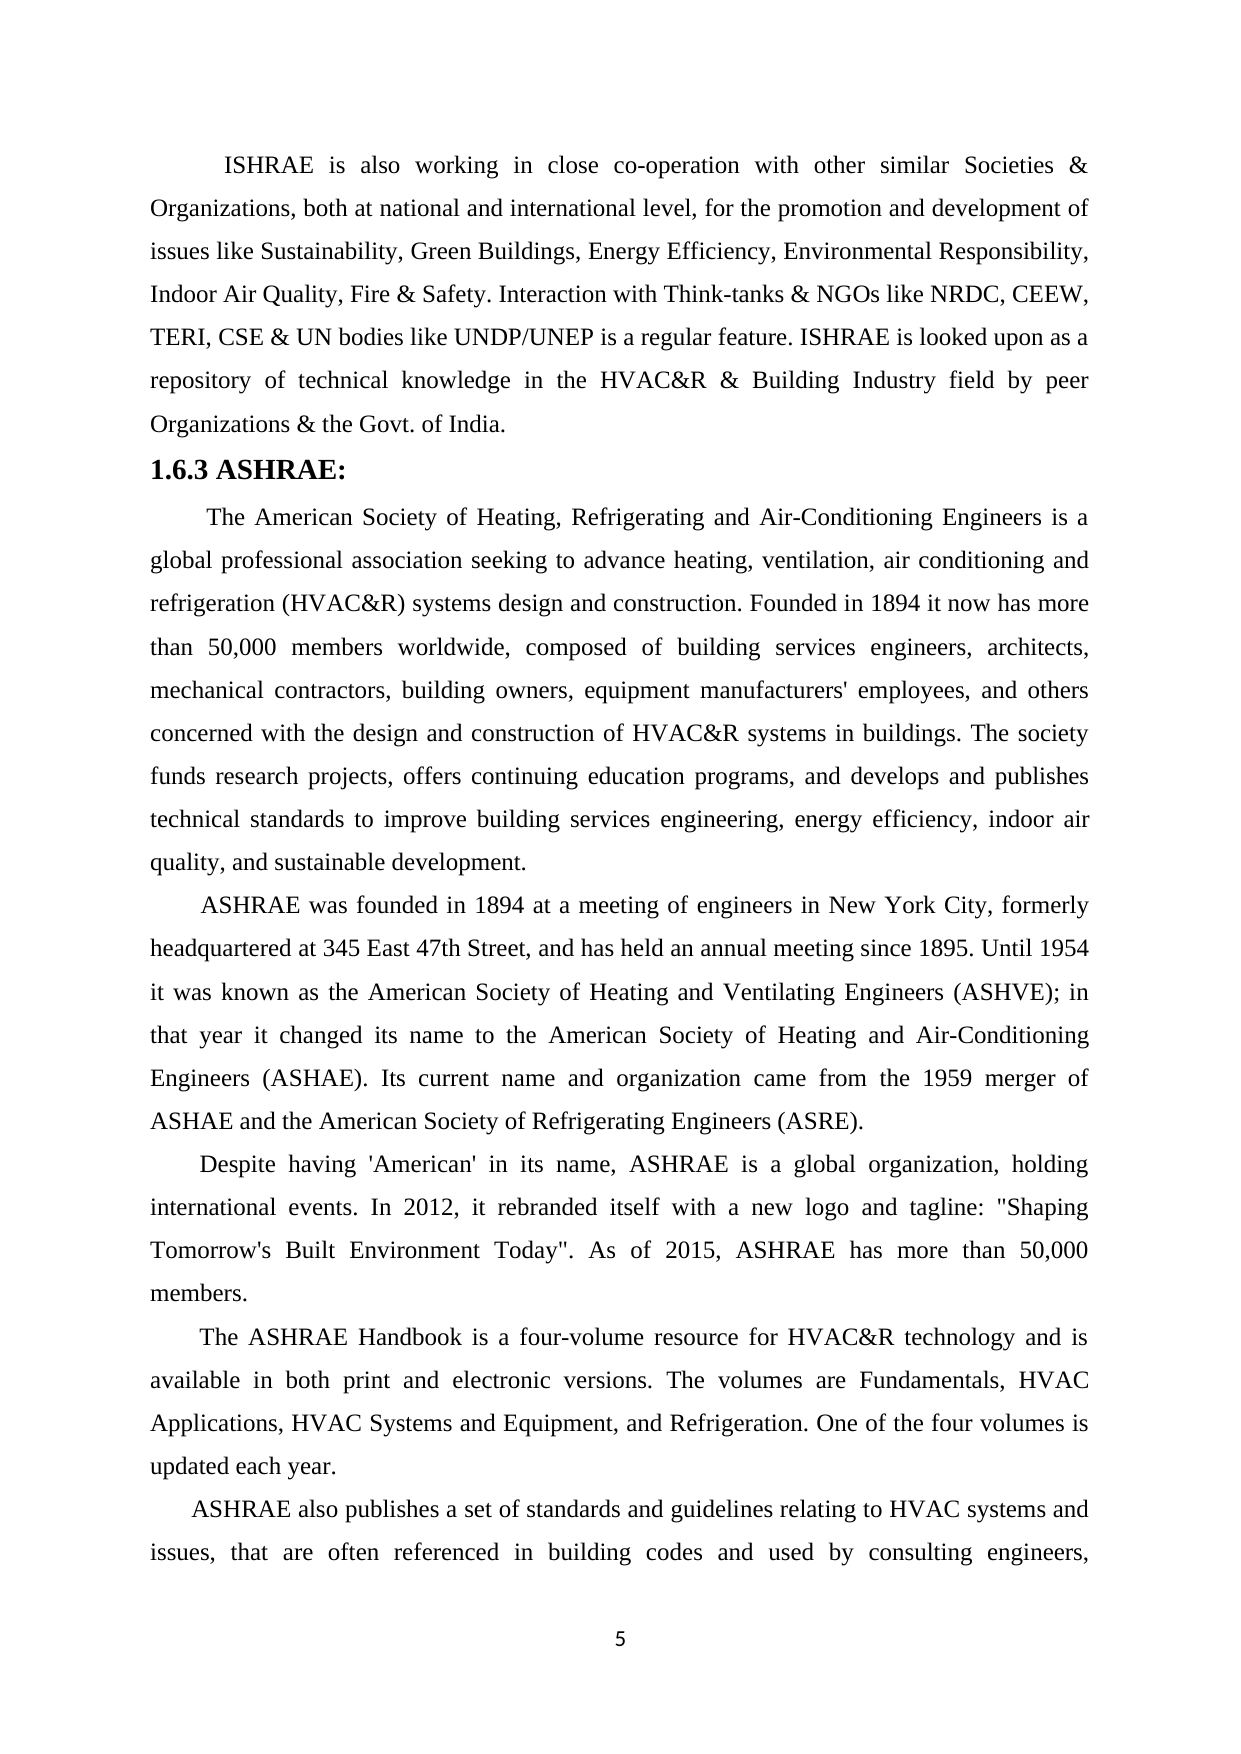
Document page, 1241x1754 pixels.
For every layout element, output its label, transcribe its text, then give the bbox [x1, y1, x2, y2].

text ISHRAE is also working in close co-operation with other similar Societies & Organizations, both at national and international level, for the promotion and development of issues like Sustainability, Green Buildings, Energy Efficiency, Environmental Responsibility, Indoor Air Quality, Fire & Safety. Interaction with Think-tanks & NGOs like NRDC, CEEW, TERI, CSE & UN bodies like UNDP/UNEP is a regular feature. ISHRAE is looked upon as a repository of technical knowledge in the HVAC&R & Building Industry field by peer Organizations & the Govt. of India. [150, 150, 1090, 437]
text The ASHRAE Handbook is a four-volume resource for HVAC&R technology and is available in both print and electronic versions. The volumes are Fundamentals, HVAC Applications, HVAC Systems and Equipment, and Refrigeration. One of the four volumes is updated each year. [150, 1322, 1090, 1480]
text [150, 1494, 1090, 1566]
text The American Society of Heating, Refrigerating and Air-Conditioning Engineers is a global professional association seeking to advance heating, ventilation, air conditioning and refrigeration (HVAC&R) systems design and construction. Founded in 1894 it now has more than 50,000 members worldwide, composed of building services engineers, architects, mechanical contractors, building owners, equipment manufacturers' employees, and others concerned with the design and construction of HVAC&R systems in buildings. The society funds research projects, offers continuing education programs, and develops and publishes technical standards to improve building services engineering, energy efficiency, indoor air quality, and sustainable development. [150, 502, 1090, 876]
text Despite having 'American' in its name, ASHRAE is a global organization, holding international events. In 2012, it rebranded itself with a new logo and tagline: "Shaping Tomorrow's Built Environment Today". As of 2015, ASHRAE has more than 50,000 members. [150, 1149, 1090, 1307]
text 1.6.3 ASHRAE: [150, 452, 1090, 485]
text ASHRAE was founded in 1894 at a meeting of engineers in New York City, formerly headquartered at 345 East 47th Street, and has held an annual meeting since 1895. Until 1954 it was known as the American Society of Heating and Ventilating Engineers (ASHVE); in that year it changed its name to the American Society of Heating and Air-Conditioning Engineers (ASHAE). Its current name and organization came from the 1959 merger of ASHAE and the American Society of Refrigerating Engineers (ASRE). [150, 890, 1090, 1135]
